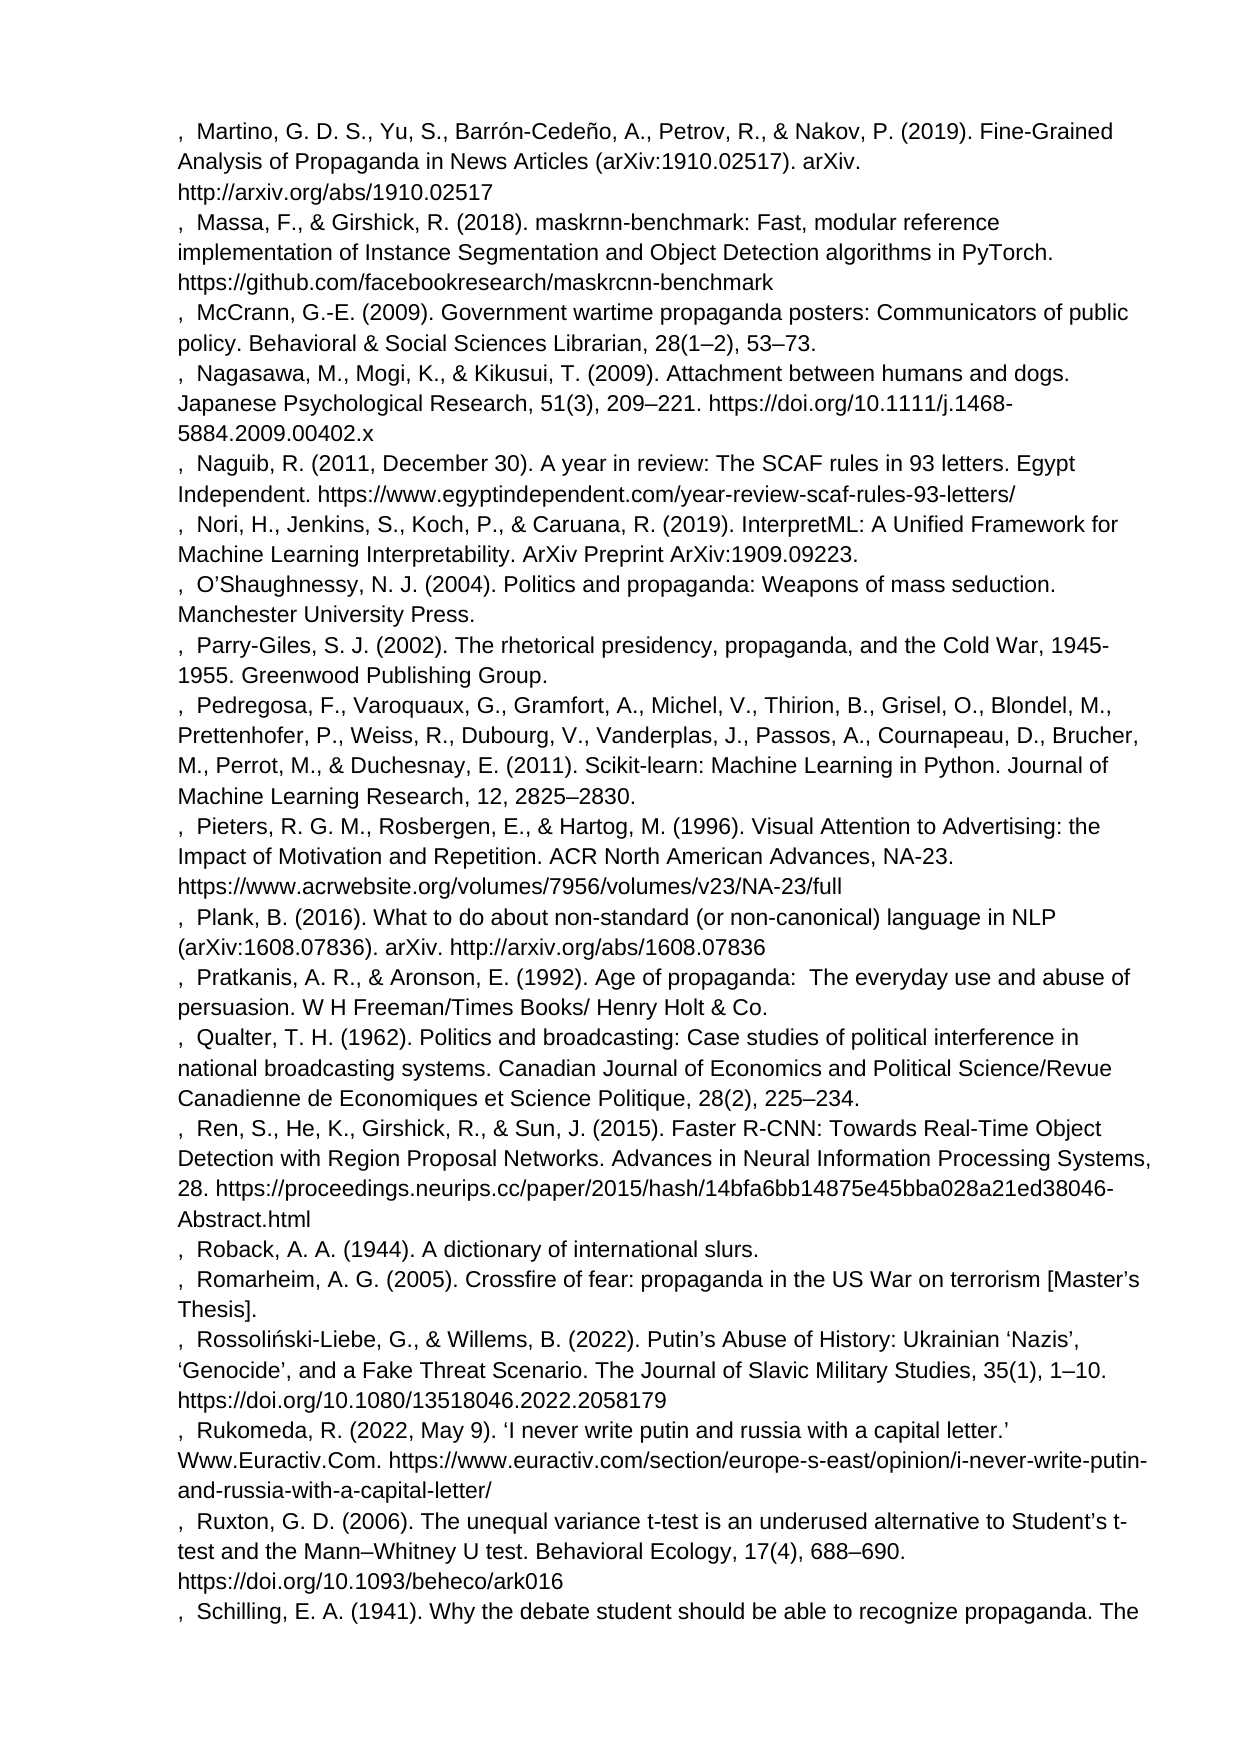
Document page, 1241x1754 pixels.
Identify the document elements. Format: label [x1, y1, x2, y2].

text [177, 118, 1152, 1625]
